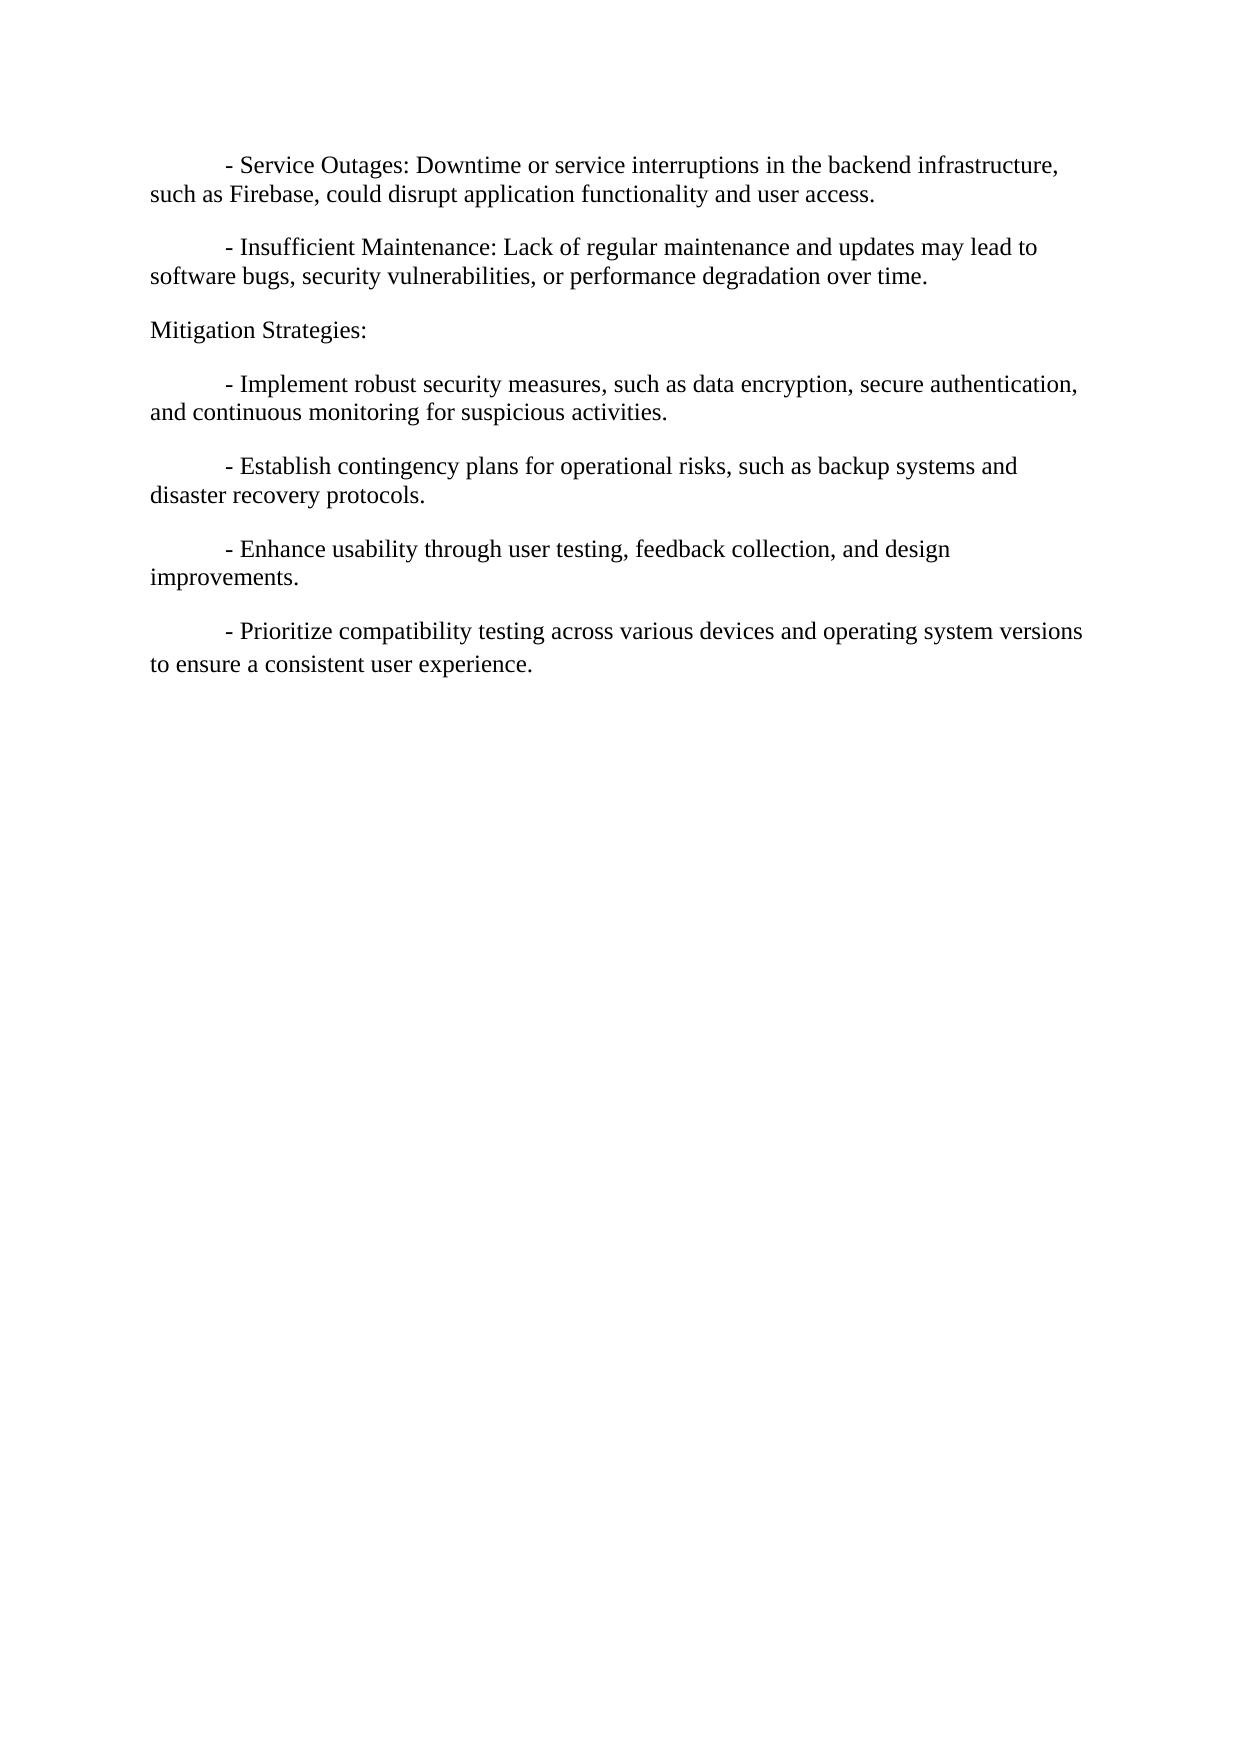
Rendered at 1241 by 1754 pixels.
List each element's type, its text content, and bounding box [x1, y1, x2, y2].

text - Establish contingency plans for operational risks, such as backup systems and disaster recovery protocols. [150, 451, 1090, 509]
text - Prioritize compatibility testing across various devices and operating system versions to ensure a consistent user experience. [150, 616, 1090, 678]
text - Enhance usability through user testing, feedback collection, and design improvements. [150, 534, 1090, 591]
text - Implement robust security measures, such as data encryption, secure authentication, and continuous monitoring for suspicious activities. [150, 369, 1090, 426]
text Mitigation Strategies: [150, 315, 1090, 344]
text - Insufficient Maintenance: Lack of regular maintenance and updates may lead to software bugs, security vulnerabilities, or performance degradation over time. [150, 232, 1090, 290]
text - Service Outages: Downtime or service interruptions in the backend infrastructure, such as Firebase, could disrupt application functionality and user access. [150, 150, 1090, 207]
